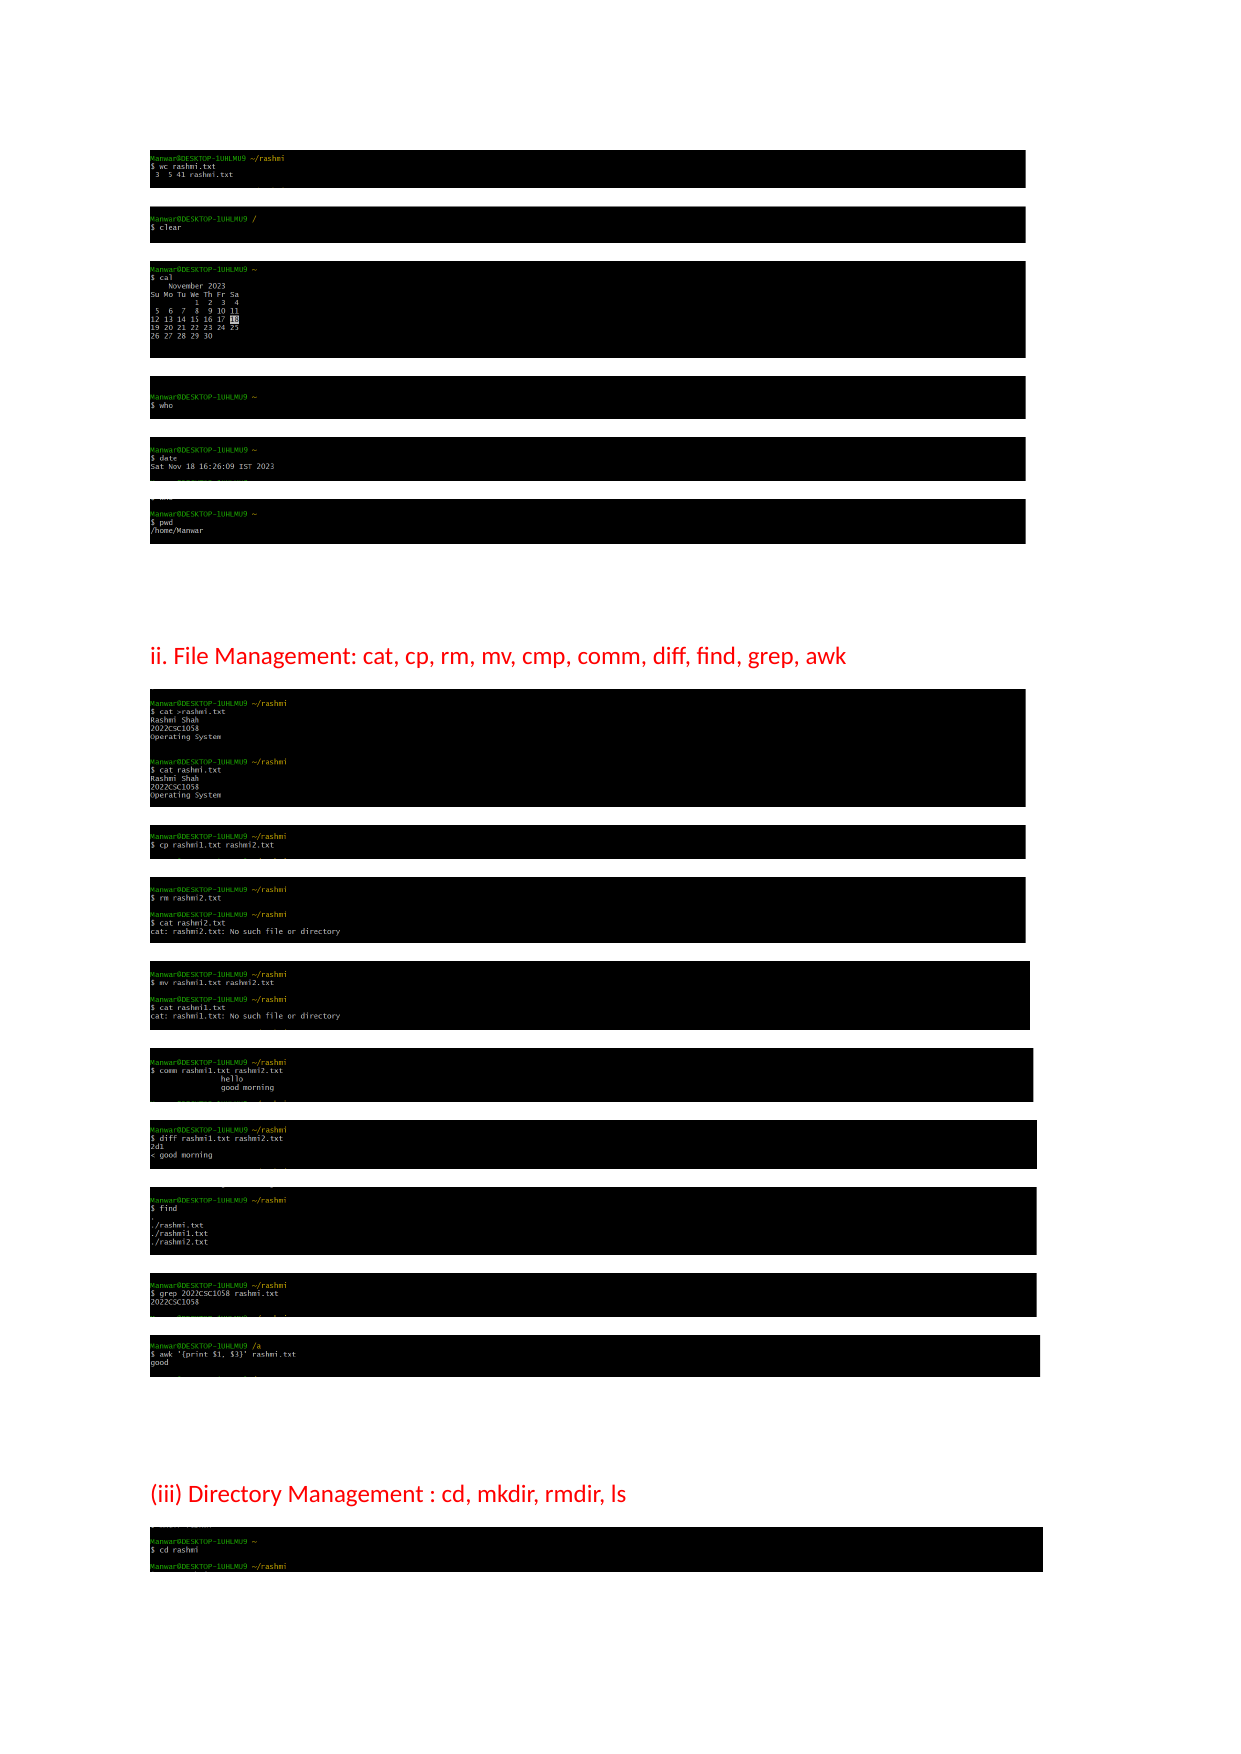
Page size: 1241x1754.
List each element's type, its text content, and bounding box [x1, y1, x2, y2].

picture [150, 1187, 1037, 1255]
text (iii) Directory Management : cd, mkdir, rmdir, ls [150, 1478, 1090, 1508]
picture [150, 1527, 1043, 1572]
picture [150, 1120, 1037, 1169]
picture [150, 825, 1026, 859]
picture [150, 499, 1026, 544]
picture [150, 150, 1026, 188]
picture [150, 261, 1026, 358]
picture [150, 1273, 1037, 1317]
text ii. File Management: cat, cp, rm, mv, cmp, comm, diff, find, grep, awk [150, 640, 1090, 670]
picture [150, 376, 1026, 419]
picture [150, 877, 1026, 943]
picture [150, 206, 1026, 243]
picture [150, 437, 1026, 481]
picture [150, 1335, 1041, 1377]
picture [150, 689, 1026, 807]
picture [150, 961, 1030, 1030]
picture [150, 1048, 1034, 1102]
